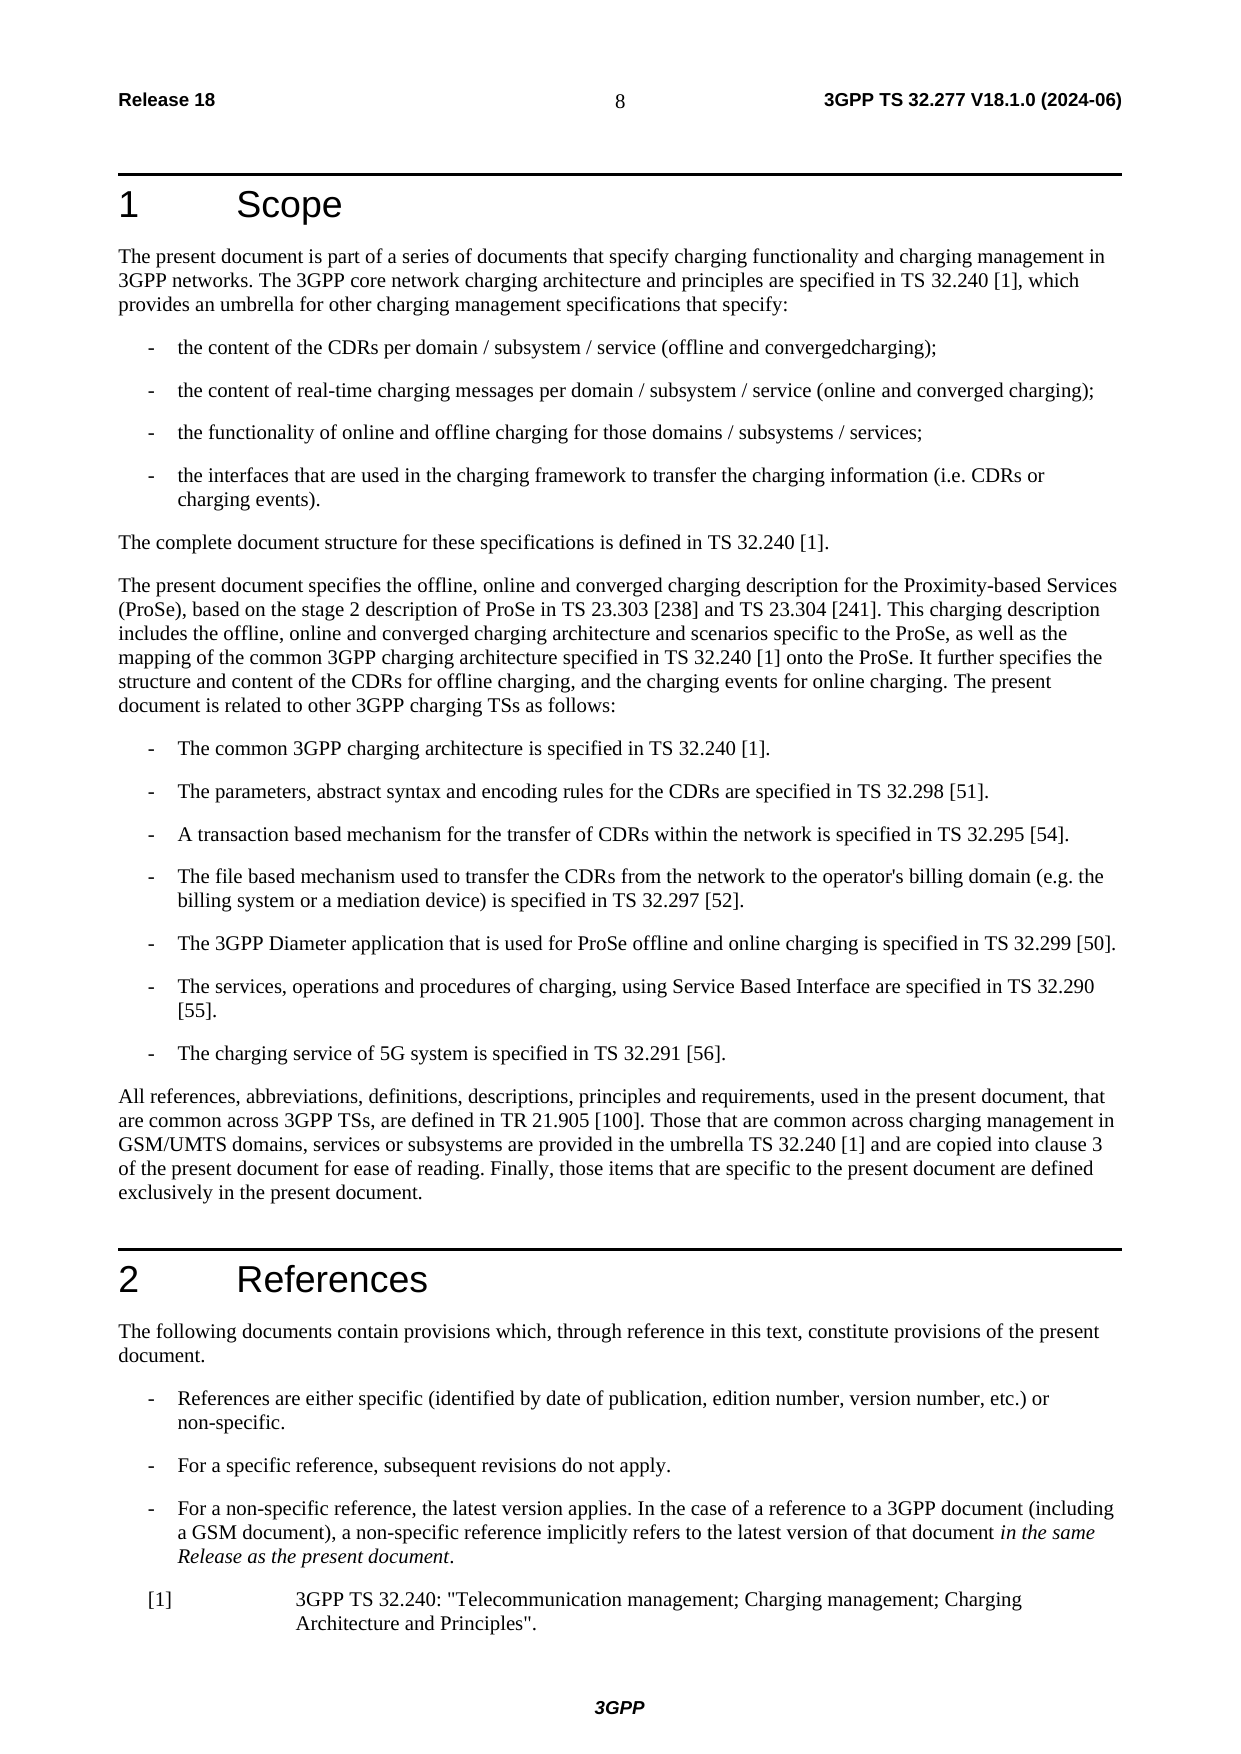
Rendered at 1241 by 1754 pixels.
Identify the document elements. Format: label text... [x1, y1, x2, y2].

text All references, abbreviations, definitions, descriptions, principles and requirements, used in the present document, that are common across 3GPP TSs, are defined in TR 21.905 [100]. Those that are common across charging management in GSM/UMTS domains, services or subsystems are provided in the umbrella TS 32.240 [1] and are copied into clause 3 of the present document for ease of reading. Finally, those items that are specific to the present document are defined exclusively in the present document. [118, 1084, 1122, 1204]
text - For a specific reference, subsequent revisions do not apply. [148, 1453, 1122, 1477]
text The present document is part of a series of documents that specify charging functionality and charging management in 3GPP networks. The 3GPP core network charging architecture and principles are specified in TS 32.240 [1], which provides an umbrella for other charging management specifications that specify: [118, 244, 1122, 316]
text - The common 3GPP charging architecture is specified in TS 32.240 [1]. [148, 736, 1122, 760]
text - References are either specific (identified by date of publication, edition number, version number, etc.) or non-specific. [148, 1386, 1122, 1434]
text - The 3GPP Diameter application that is used for ProSe offline and online charging is specified in TS 32.299 [50]. [148, 931, 1122, 955]
text - The parameters, abstract syntax and encoding rules for the CDRs are specified in TS 32.298 [51]. [148, 779, 1122, 803]
text [1] 3GPP TS 32.240: "Telecommunication management; Charging management; Charging Architecture and Principles". [148, 1587, 1122, 1635]
subtitle 2 References [118, 1251, 1122, 1300]
text The present document specifies the offline, online and converged charging description for the Proximity-based Services (ProSe), based on the stage 2 description of ProSe in TS 23.303 [238] and TS 23.304 [241]. This charging description includes the offline, online and converged charging architecture and scenarios specific to the ProSe, as well as the mapping of the common 3GPP charging architecture specified in TS 32.240 [1] onto the ProSe. It further specifies the structure and content of the CDRs for offline charging, and the charging events for online charging. The present document is related to other 3GPP charging TSs as follows: [118, 573, 1122, 717]
text - the interfaces that are used in the charging framework to transfer the charging information (i.e. CDRs or charging events). [148, 463, 1122, 511]
text - The services, operations and procedures of charging, using Service Based Interface are specified in TS 32.290 [55]. [148, 974, 1122, 1022]
text The following documents contain provisions which, through reference in this text, constitute provisions of the present document. [118, 1319, 1122, 1367]
text - the functionality of online and offline charging for those domains / subsystems / services; [148, 420, 1122, 444]
text - the content of real-time charging messages per domain / subsystem / service (online and converged charging); [148, 377, 1122, 402]
subtitle 1 Scope [118, 176, 1122, 225]
text - The file based mechanism used to transfer the CDRs from the network to the operator's billing domain (e.g. the billing system or a mediation device) is specified in TS 32.297 [52]. [148, 864, 1122, 912]
text - For a non-specific reference, the latest version applies. In the case of a reference to a 3GPP document (including a GSM document), a non-specific reference implicitly refers to the latest version of that document in the same Release as the present document. [148, 1496, 1122, 1568]
text The complete document structure for these specifications is defined in TS 32.240 [1]. [118, 530, 1122, 554]
text - A transaction based mechanism for the transfer of CDRs within the network is specified in TS 32.295 [54]. [148, 822, 1122, 846]
text - The charging service of 5G system is specified in TS 32.291 [56]. [148, 1041, 1122, 1065]
text - the content of the CDRs per domain / subsystem / service (offline and convergedcharging); [148, 335, 1122, 359]
